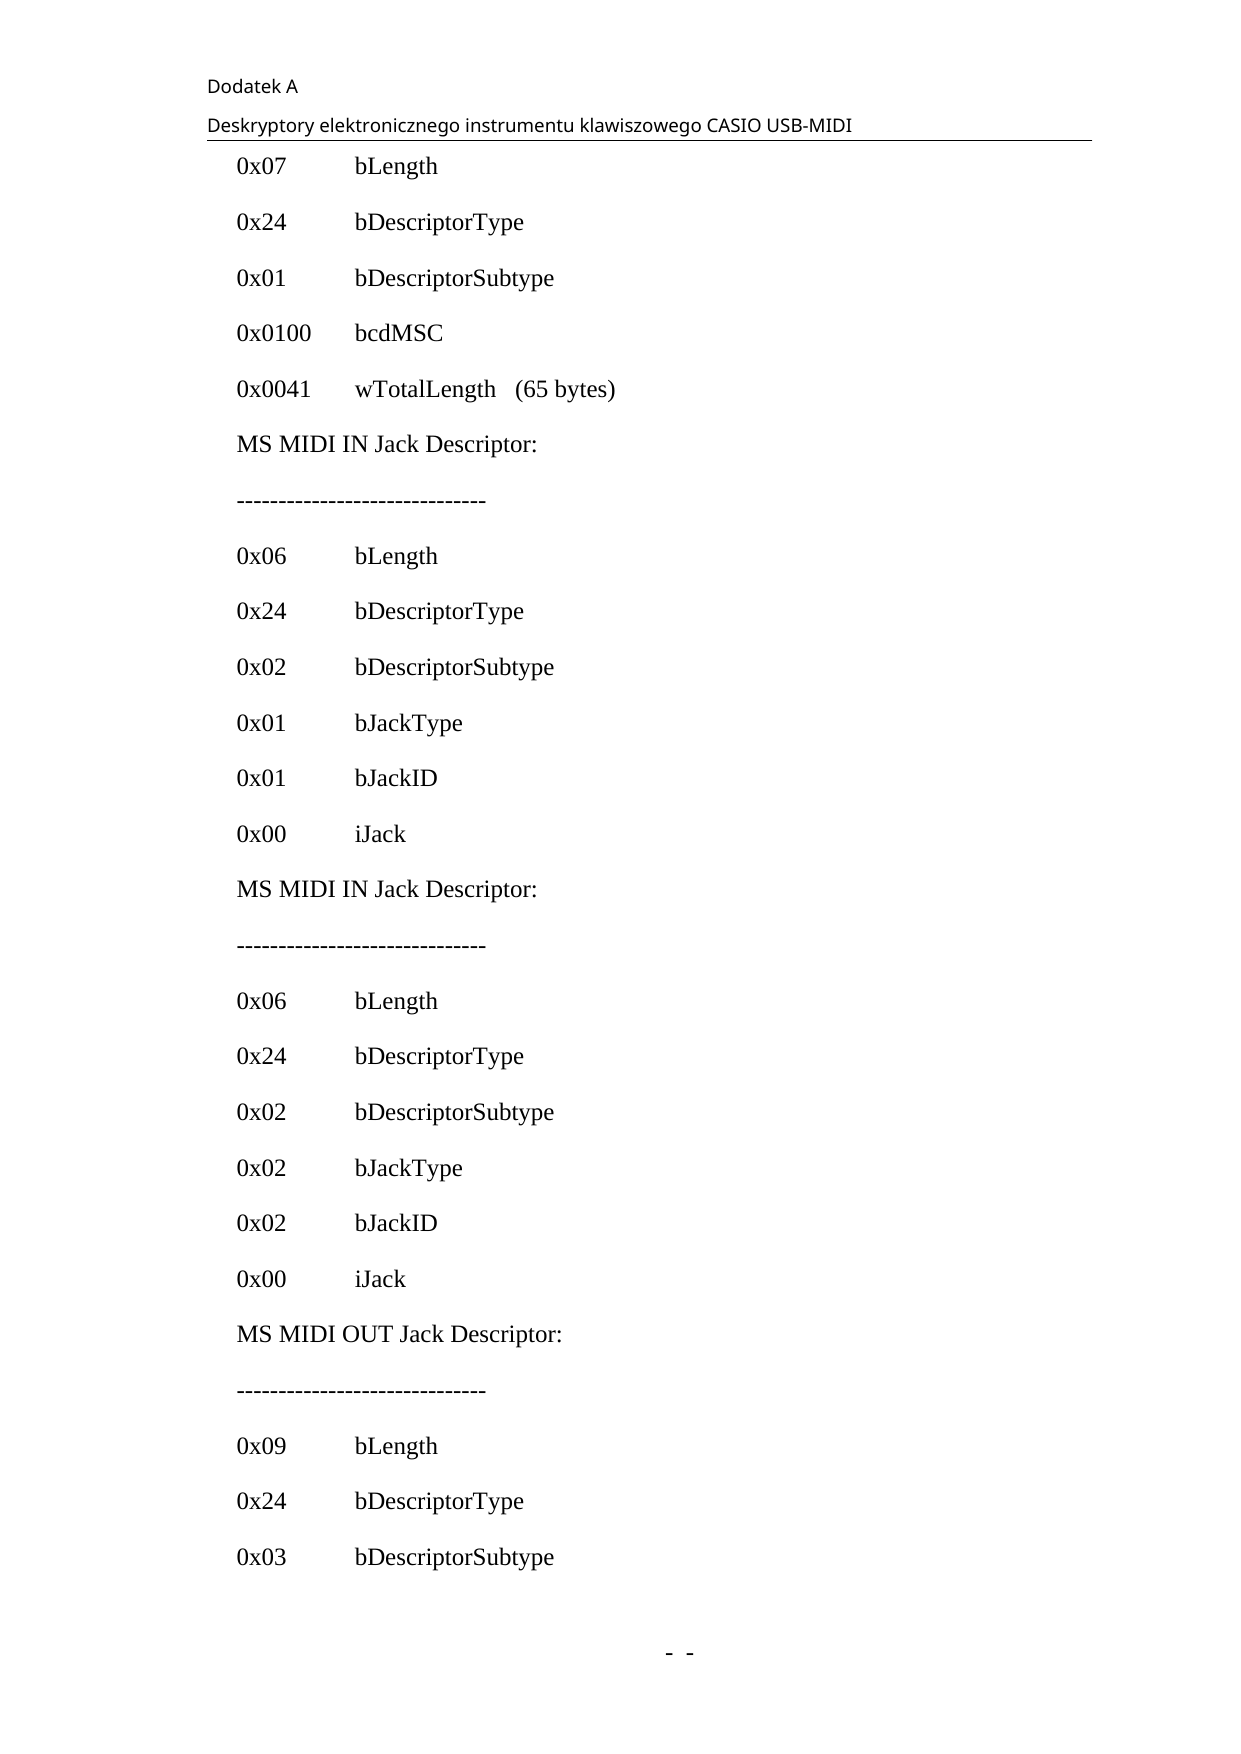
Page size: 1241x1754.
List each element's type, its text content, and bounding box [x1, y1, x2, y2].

text 0x0100 bcdMSC [207, 318, 1092, 347]
text 0x01 bJackType [207, 708, 1092, 736]
text ------------------------------ [207, 1375, 1092, 1404]
text 0x06 bLength [207, 541, 1092, 569]
text 0x24 bDescriptorType [207, 596, 1092, 625]
text ------------------------------ [207, 485, 1092, 514]
text MS MIDI OUT Jack Descriptor: [207, 1319, 1092, 1348]
text 0x02 bJackType [207, 1153, 1092, 1181]
text MS MIDI IN Jack Descriptor: [207, 429, 1092, 458]
text 0x01 bJackID [207, 763, 1092, 792]
text 0x00 iJack [207, 1264, 1092, 1293]
text ------------------------------ [207, 930, 1092, 959]
text 0x06 bLength [207, 986, 1092, 1014]
text 0x00 iJack [207, 819, 1092, 848]
text MS MIDI IN Jack Descriptor: [207, 874, 1092, 903]
text 0x03 bDescriptorSubtype [207, 1542, 1092, 1571]
text 0x24 bDescriptorType [207, 207, 1092, 236]
text 0x07 bLength [207, 151, 1092, 180]
text 0x02 bJackID [207, 1208, 1092, 1237]
text 0x24 bDescriptorType [207, 1486, 1092, 1515]
text 0x02 bDescriptorSubtype [207, 652, 1092, 681]
text 0x09 bLength [207, 1431, 1092, 1459]
text 0x02 bDescriptorSubtype [207, 1097, 1092, 1126]
text 0x01 bDescriptorSubtype [207, 263, 1092, 291]
text 0x24 bDescriptorType [207, 1041, 1092, 1070]
text 0x0041 wTotalLength (65 bytes) [207, 374, 1092, 403]
